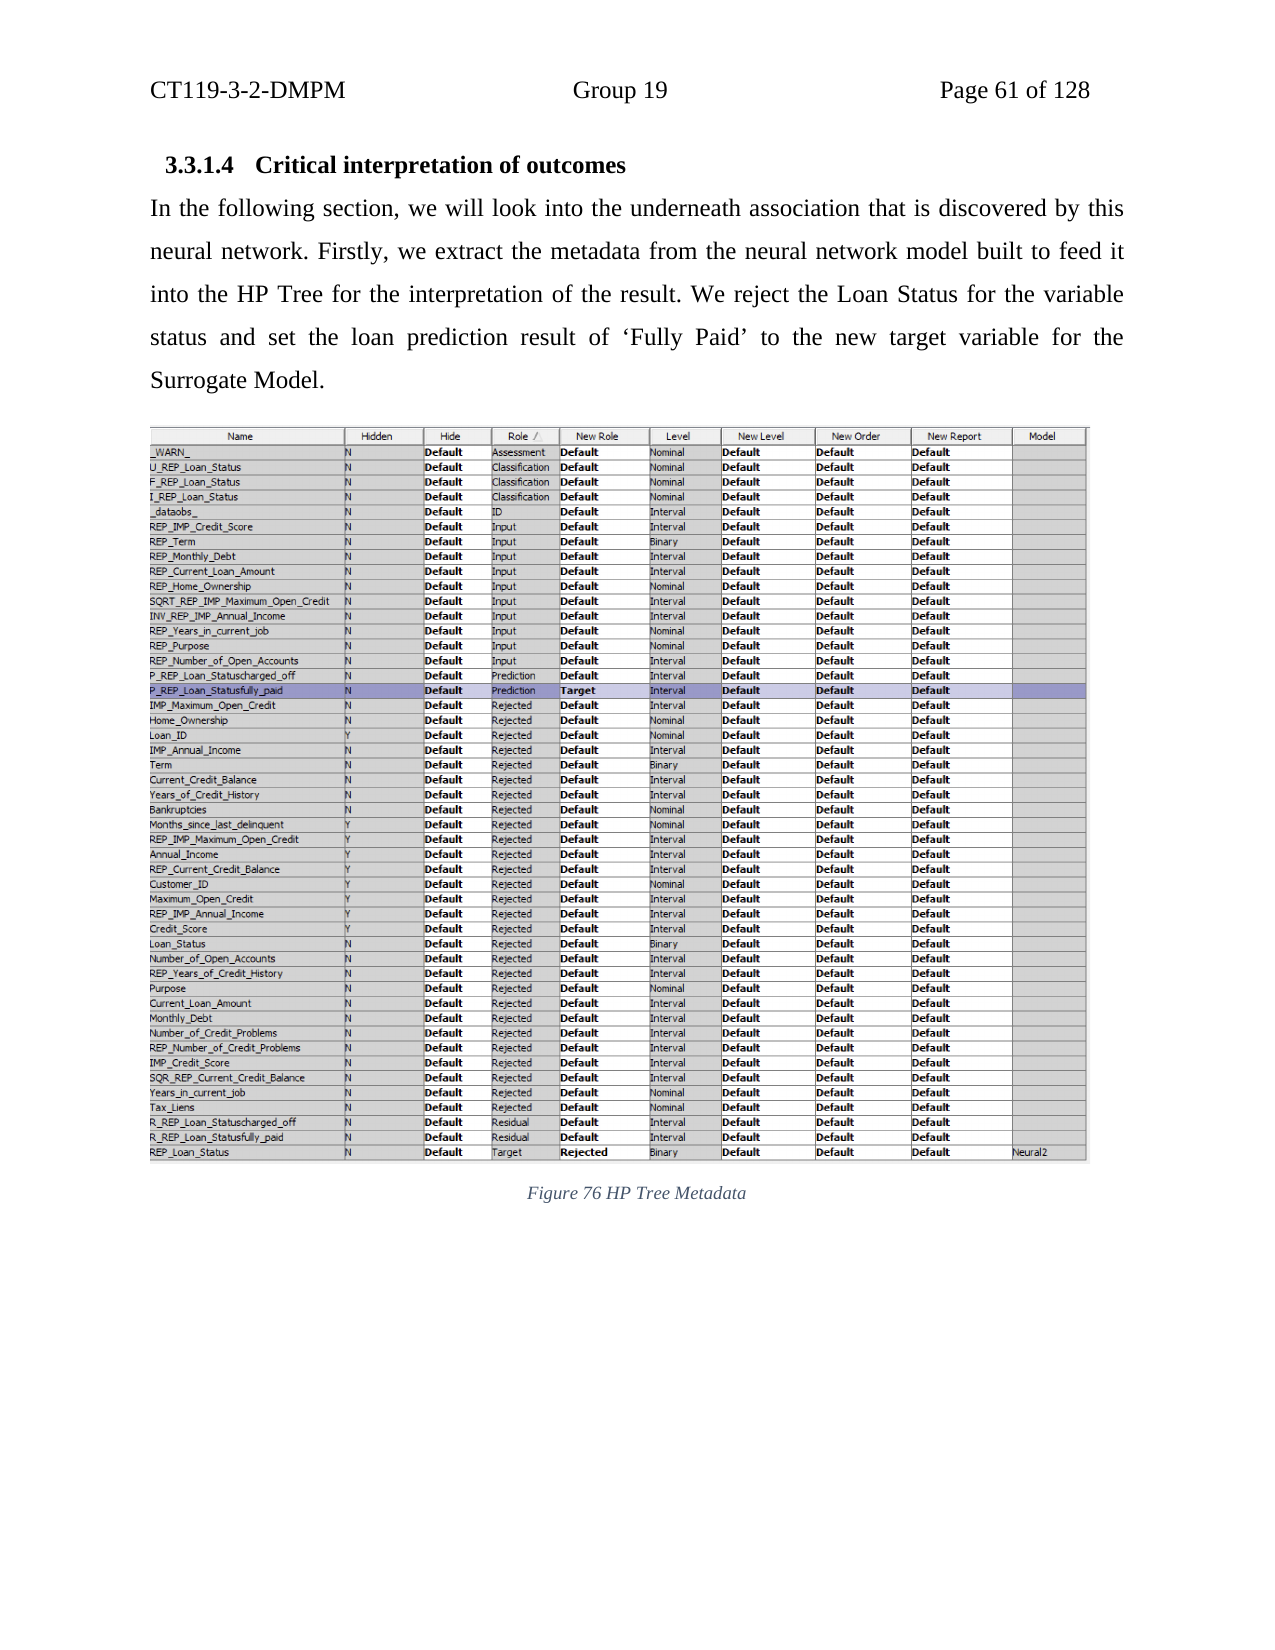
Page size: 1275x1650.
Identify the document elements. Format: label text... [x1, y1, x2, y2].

subtitle Critical interpretation of outcomes [165, 150, 1125, 179]
picture [150, 425, 1091, 1164]
text In the following section, we will look into the underneath association that is discovered by this neural network. Firstly, we extract the metadata from the neural network model built to feed it into the HP Tree for the interpretation of the result. We reject the Loan Status for the variable status and set the loan prediction result of ‘Fully Paid’ to the new target variable for the Surrogate Model. [150, 193, 1125, 394]
